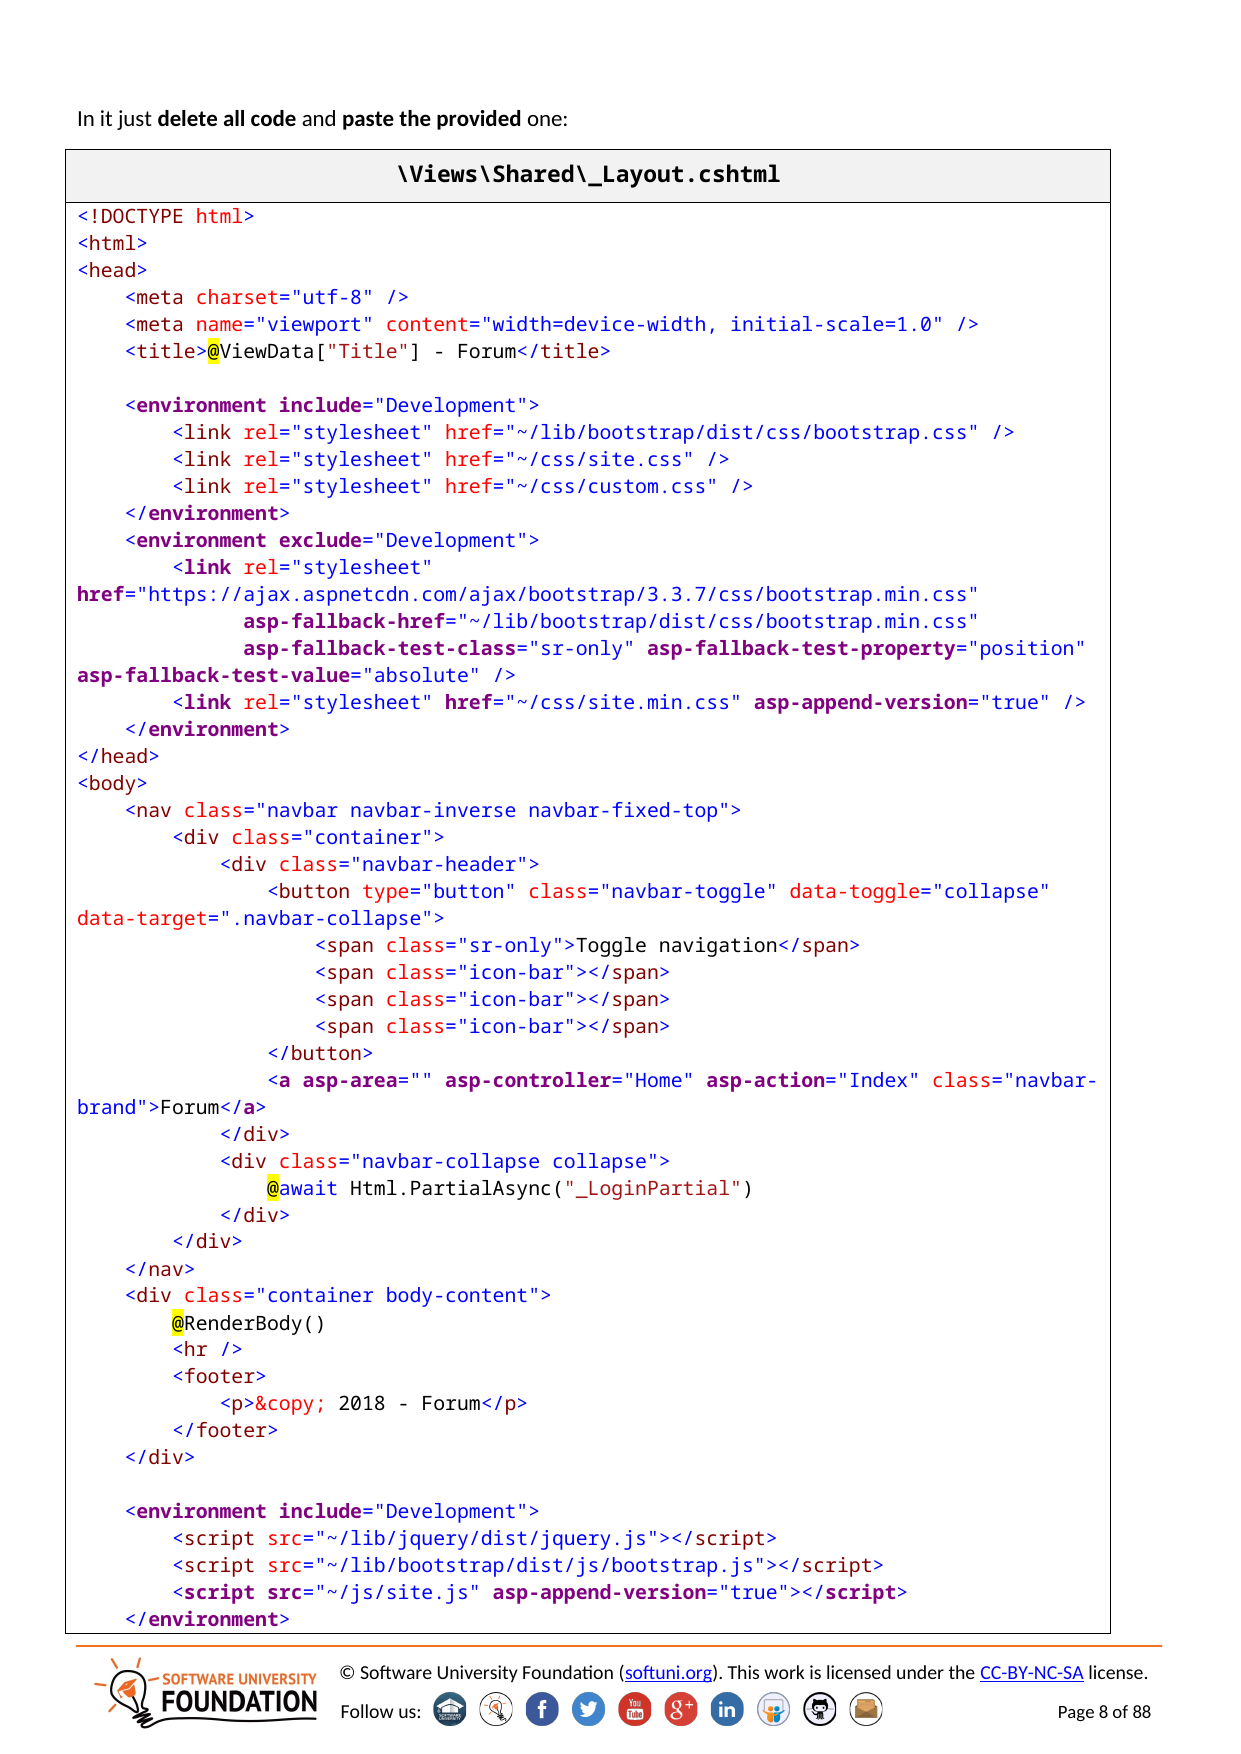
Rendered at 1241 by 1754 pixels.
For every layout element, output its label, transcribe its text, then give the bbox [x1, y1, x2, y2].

picture [757, 1692, 790, 1726]
picture [803, 1692, 837, 1726]
picture [664, 1692, 698, 1726]
table_header \Views\Shared\_Layout.cshtml [66, 150, 1110, 202]
picture [93, 1656, 317, 1729]
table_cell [66, 203, 1110, 1632]
text In it just delete all code and paste the provided one: [77, 104, 1163, 132]
picture [433, 1692, 467, 1726]
picture [572, 1692, 605, 1726]
picture [618, 1692, 652, 1726]
picture [710, 1692, 744, 1726]
picture [849, 1692, 883, 1726]
picture [479, 1692, 513, 1726]
picture [525, 1692, 559, 1726]
